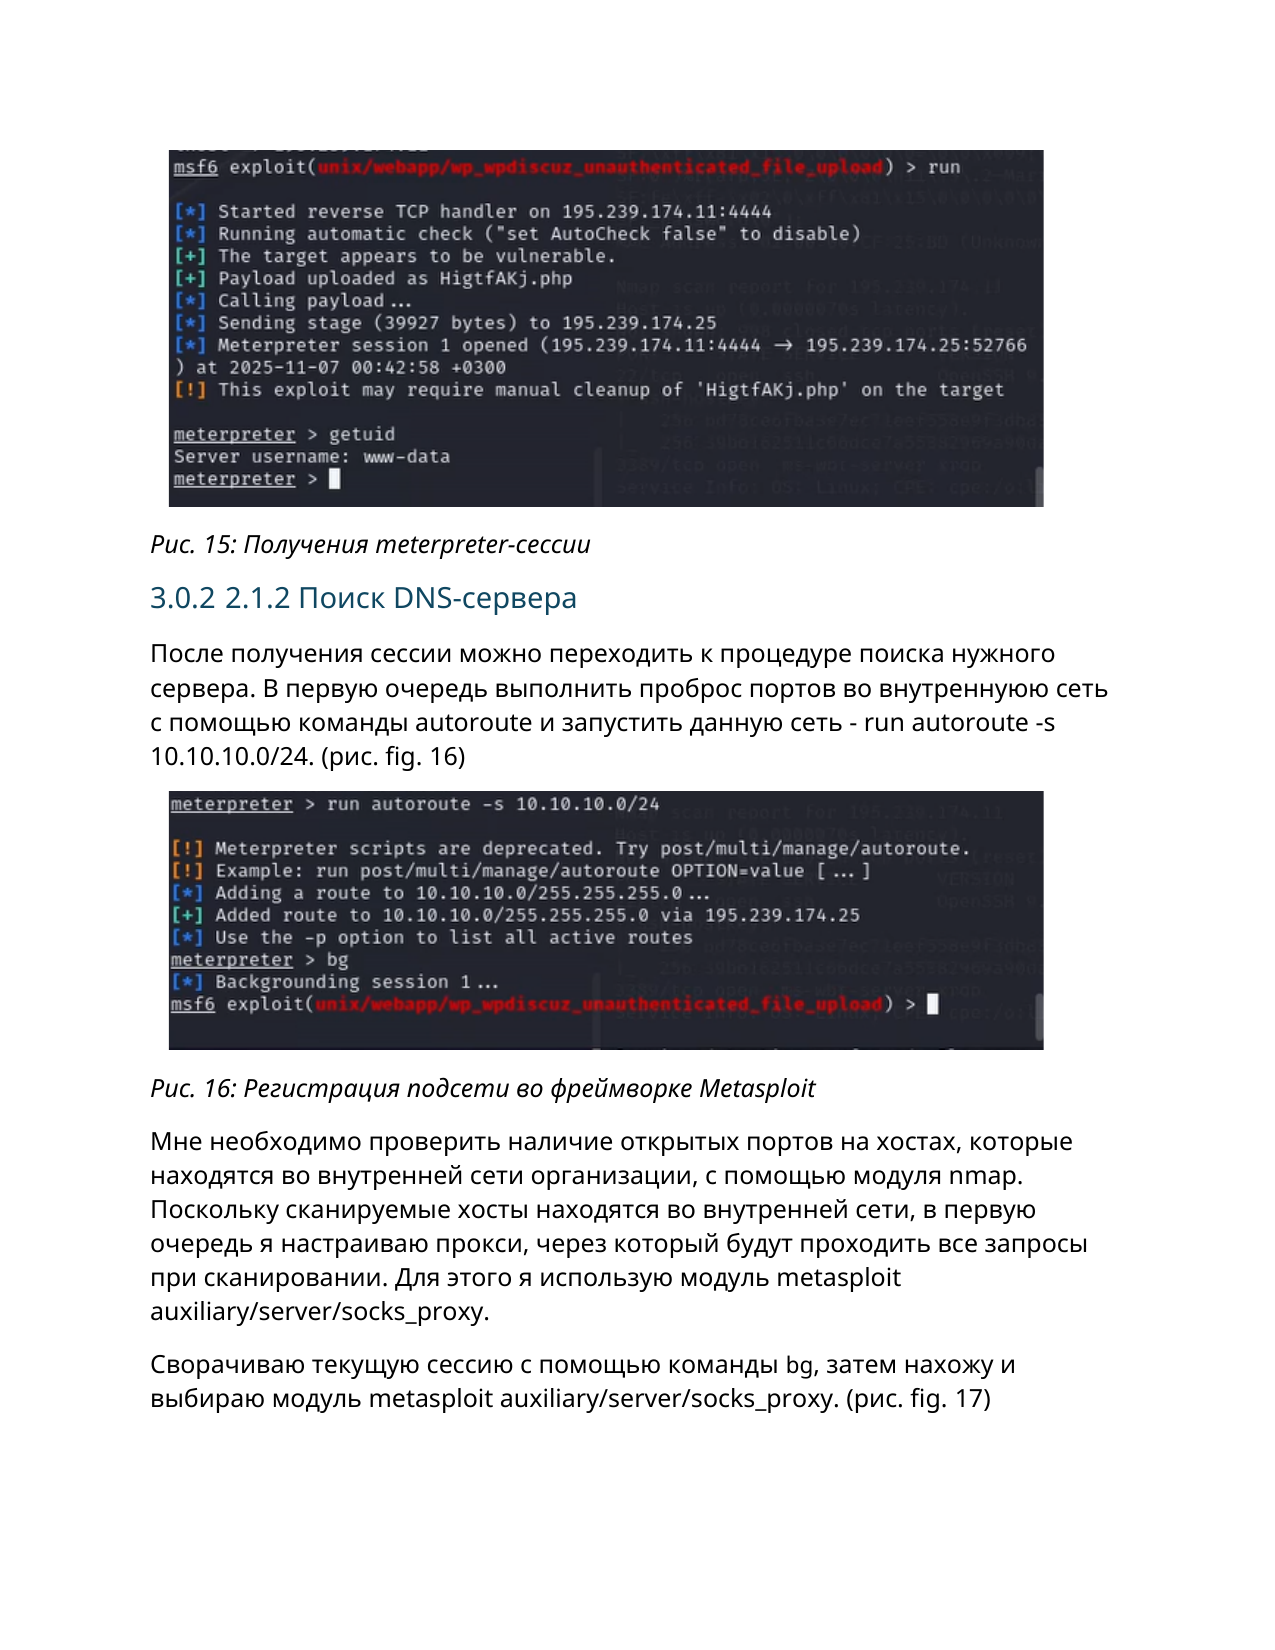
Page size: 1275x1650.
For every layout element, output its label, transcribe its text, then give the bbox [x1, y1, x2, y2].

text Мне необходимо проверить наличие открытых портов на хостах, которые находятся во внутренней сети организации, с помощью модуля nmap. Поскольку сканируемые хосты находятся во внутренней сети, в первую очередь я настраиваю прокси, через который будут проходить все запросы при сканировании. Для этого я использую модуль metasploit auxiliary/server/socks_proxy. [150, 1124, 1125, 1328]
text После получения сессии можно переходить к процедуре поиска нужного сервера. В первую очередь выполнить проброс портов во внутреннуюю сеть с помощью команды autoroute и запустить данную сеть - run autoroute -s 10.10.10.0/24. (рис. fig. 16) [150, 636, 1125, 772]
subtitle 3.0.2 2.1.2 Поиск DNS-сервера [150, 578, 1125, 617]
text Сворачиваю текущую сессию с помощью команды bg, затем нахожу и выбираю модуль metasploit auxiliary/server/socks_proxy. (рис. fig. 17) [150, 1347, 1125, 1415]
picture [168, 791, 1044, 1050]
text Рис. 15: Получения meterpreter-сессии [150, 527, 1125, 561]
picture [168, 150, 1044, 507]
text Рис. 16: Регистрация подсети во фреймворке Metasploit [150, 1071, 1125, 1105]
